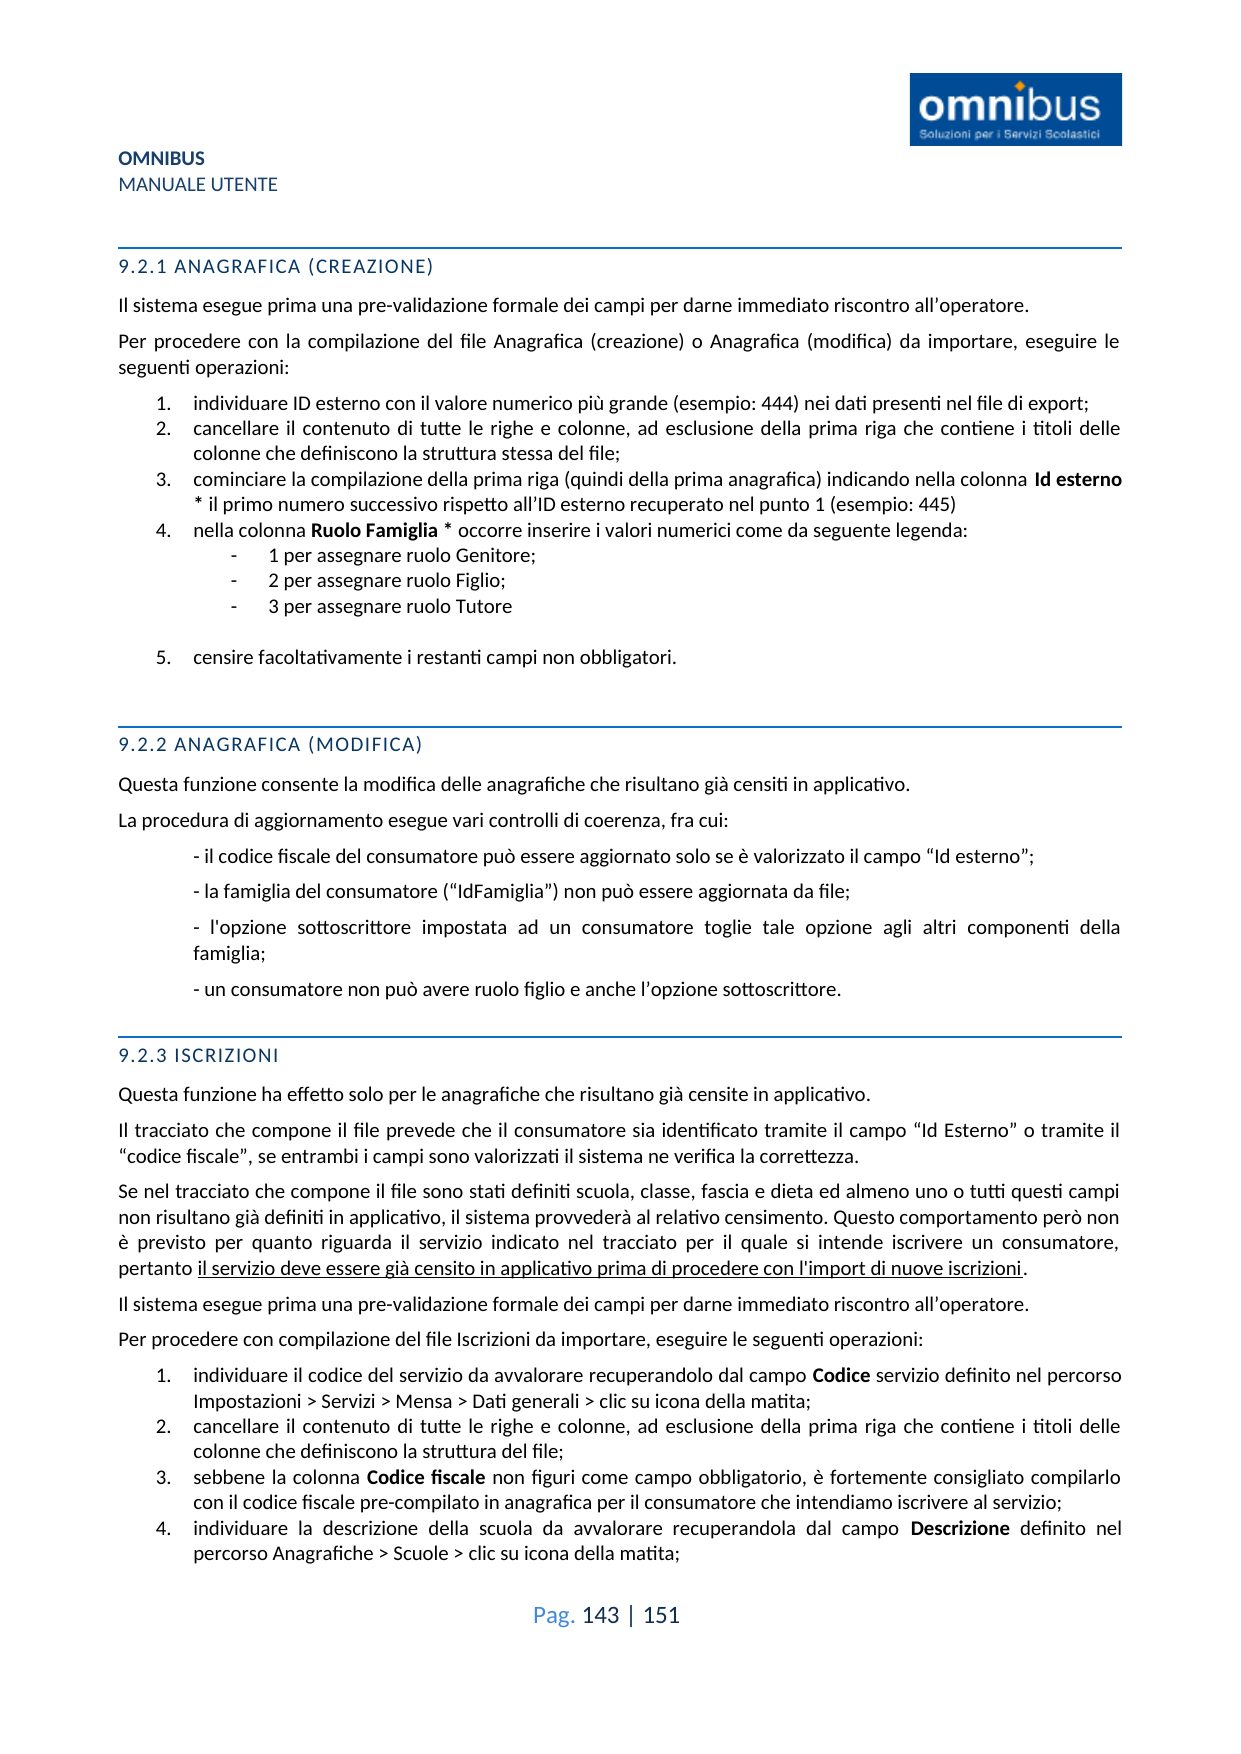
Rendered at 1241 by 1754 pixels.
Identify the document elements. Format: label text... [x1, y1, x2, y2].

list cancellare il contenuto di tutte le righe e colonne, ad esclusione della prima riga che contiene i titoli delle colonne che definiscono la struttura stessa del file; [156, 415, 1122, 466]
list individuare il codice del servizio da avvalorare recuperandolo dal campo Codice servizio definito nel percorso Impostazioni > Servizi > Mensa > Dati generali > clic su icona della matita; [156, 1362, 1122, 1413]
subtitle 9.2.1 Anagrafica (creazione) [118, 249, 1122, 278]
list sebbene la colonna Codice fiscale non figuri come campo obbligatorio, è fortemente consigliato compilarlo con il codice fiscale pre-compilato in anagrafica per il consumatore che intendiamo iscrivere al servizio; [156, 1464, 1122, 1515]
list cancellare il contenuto di tutte le righe e colonne, ad esclusione della prima riga che contiene i titoli delle colonne che definiscono la struttura del file; [156, 1413, 1122, 1464]
list nella colonna Ruolo Famiglia * occorre inserire i valori numerici come da seguente legenda: [156, 517, 1122, 542]
text - la famiglia del consumatore (“IdFamiglia”) non può essere aggiornata da file; [193, 879, 1122, 904]
list 1 per assegnare ruolo Genitore; [231, 542, 1122, 568]
text Il tracciato che compone il file prevede che il consumatore sia identificato tramite il campo “Id Esterno” o tramite il “codice fiscale”, se entrambi i campi sono valorizzati il sistema ne verifica la correttezza. [118, 1117, 1122, 1168]
text La procedura di aggiornamento esegue vari controlli di coerenza, fra cui: [118, 807, 1122, 832]
text Questa funzione ha effetto solo per le anagrafiche che risultano già censite in applicativo. [118, 1082, 1122, 1107]
subtitle 9.2.2 Anagrafica (modifica) [118, 728, 1122, 757]
text Il sistema esegue prima una pre-validazione formale dei campi per darne immediato riscontro all’operatore. [118, 293, 1122, 318]
text - il codice fiscale del consumatore può essere aggiornato solo se è valorizzato il campo “Id esterno”; [193, 843, 1122, 868]
text - un consumatore non può avere ruolo figlio e anche l’opzione sottoscrittore. [193, 976, 1122, 1001]
text - l'opzione sottoscrittore impostata ad un consumatore toglie tale opzione agli altri componenti della famiglia; [193, 914, 1122, 965]
text Per procedere con la compilazione del file Anagrafica (creazione) o Anagrafica (modifica) da importare, eseguire le seguenti operazioni: [118, 328, 1122, 379]
list individuare ID esterno con il valore numerico più grande (esempio: 444) nei dati presenti nel file di export; [156, 390, 1122, 415]
list 2 per assegnare ruolo Figlio; [231, 568, 1122, 593]
picture [909, 73, 1123, 146]
subtitle 9.2.3 Iscrizioni [118, 1038, 1122, 1067]
text Il sistema esegue prima una pre-validazione formale dei campi per darne immediato riscontro all’operatore. [118, 1291, 1122, 1316]
list 3 per assegnare ruolo Tutore [231, 593, 1122, 618]
list individuare la descrizione della scuola da avvalorare recuperandola dal campo Descrizione definito nel percorso Anagrafiche > Scuole > clic su icona della matita; [156, 1515, 1122, 1566]
text Questa funzione consente la modifica delle anagrafiche che risultano già censiti in applicativo. [118, 771, 1122, 797]
list censire facoltativamente i restanti campi non obbligatori. [156, 644, 1122, 669]
list cominciare la compilazione della prima riga (quindi della prima anagrafica) indicando nella colonna Id esterno * il primo numero successivo rispetto all’ID esterno recuperato nel punto 1 (esempio: 445) [156, 466, 1122, 517]
text Se nel tracciato che compone il file sono stati definiti scuola, classe, fascia e dieta ed almeno uno o tutti questi campi non risultano già definiti in applicativo, il sistema provvederà al relativo censimento. Questo comportamento però non è previsto per quanto riguarda il servizio indicato nel tracciato per il quale si intende iscrivere un consumatore, pertanto il servizio deve essere già censito in applicativo prima di procedere con l'import di nuove iscrizioni. [118, 1179, 1122, 1280]
text Per procedere con compilazione del file Iscrizioni da importare, eseguire le seguenti operazioni: [118, 1327, 1122, 1352]
